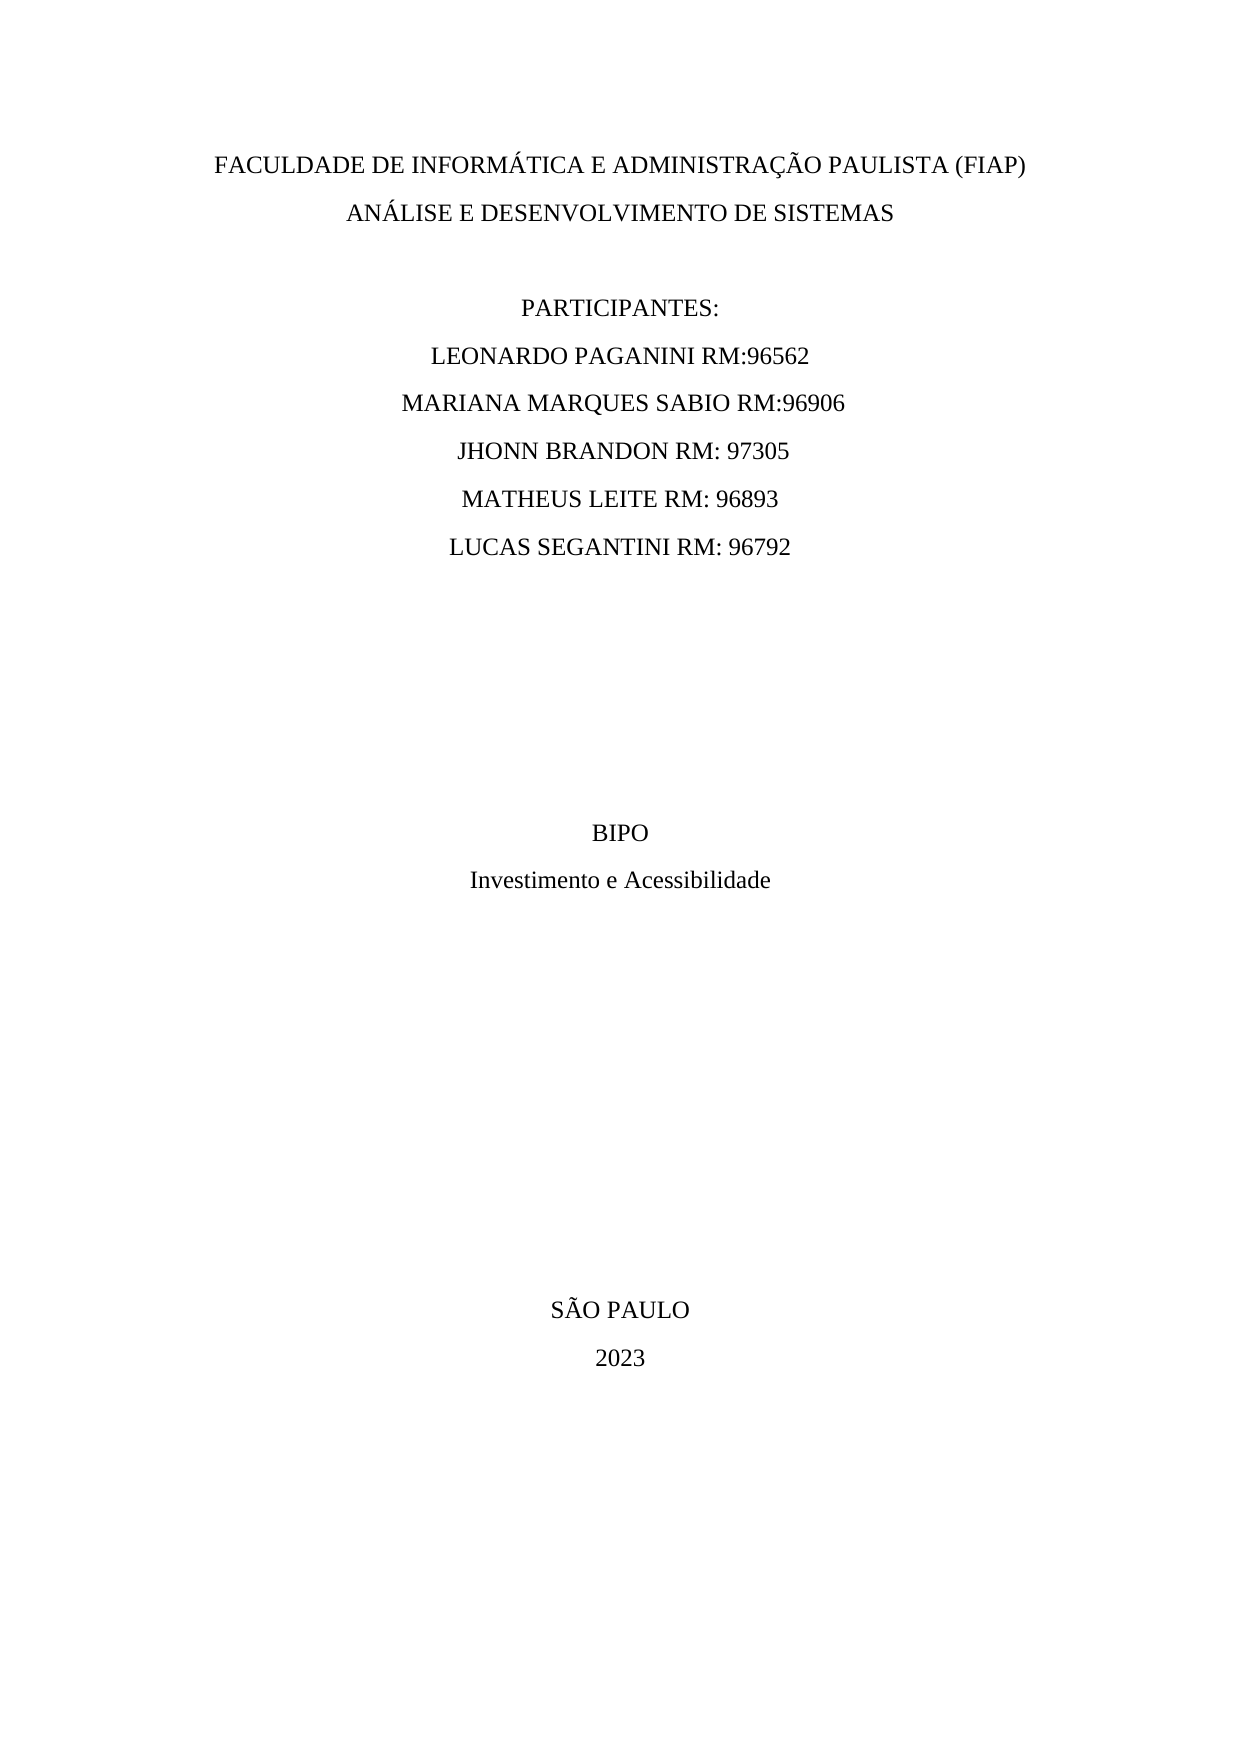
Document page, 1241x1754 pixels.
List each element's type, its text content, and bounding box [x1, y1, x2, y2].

text LUCAS SEGANTINI RM: 96792 [150, 532, 1090, 560]
text FACULDADE DE INFORMÁTICA E ADMINISTRAÇÃO PAULISTA (FIAP) [150, 150, 1090, 179]
text LEONARDO PAGANINI RM:96562 [150, 341, 1090, 369]
text ANÁLISE E DESENVOLVIMENTO DE SISTEMAS [150, 198, 1090, 226]
text MARIANA MARQUES SABIO RM:96906 [150, 388, 1090, 417]
text BIPO [150, 818, 1090, 847]
text PARTICIPANTES: [150, 293, 1090, 322]
text SÃO PAULO [150, 1295, 1090, 1324]
text JHONN BRANDON RM: 97305 [150, 436, 1090, 465]
text Investimento e Acessibilidade [150, 866, 1090, 894]
text 2023 [150, 1343, 1090, 1371]
text MATHEUS LEITE RM: 96893 [150, 484, 1090, 513]
